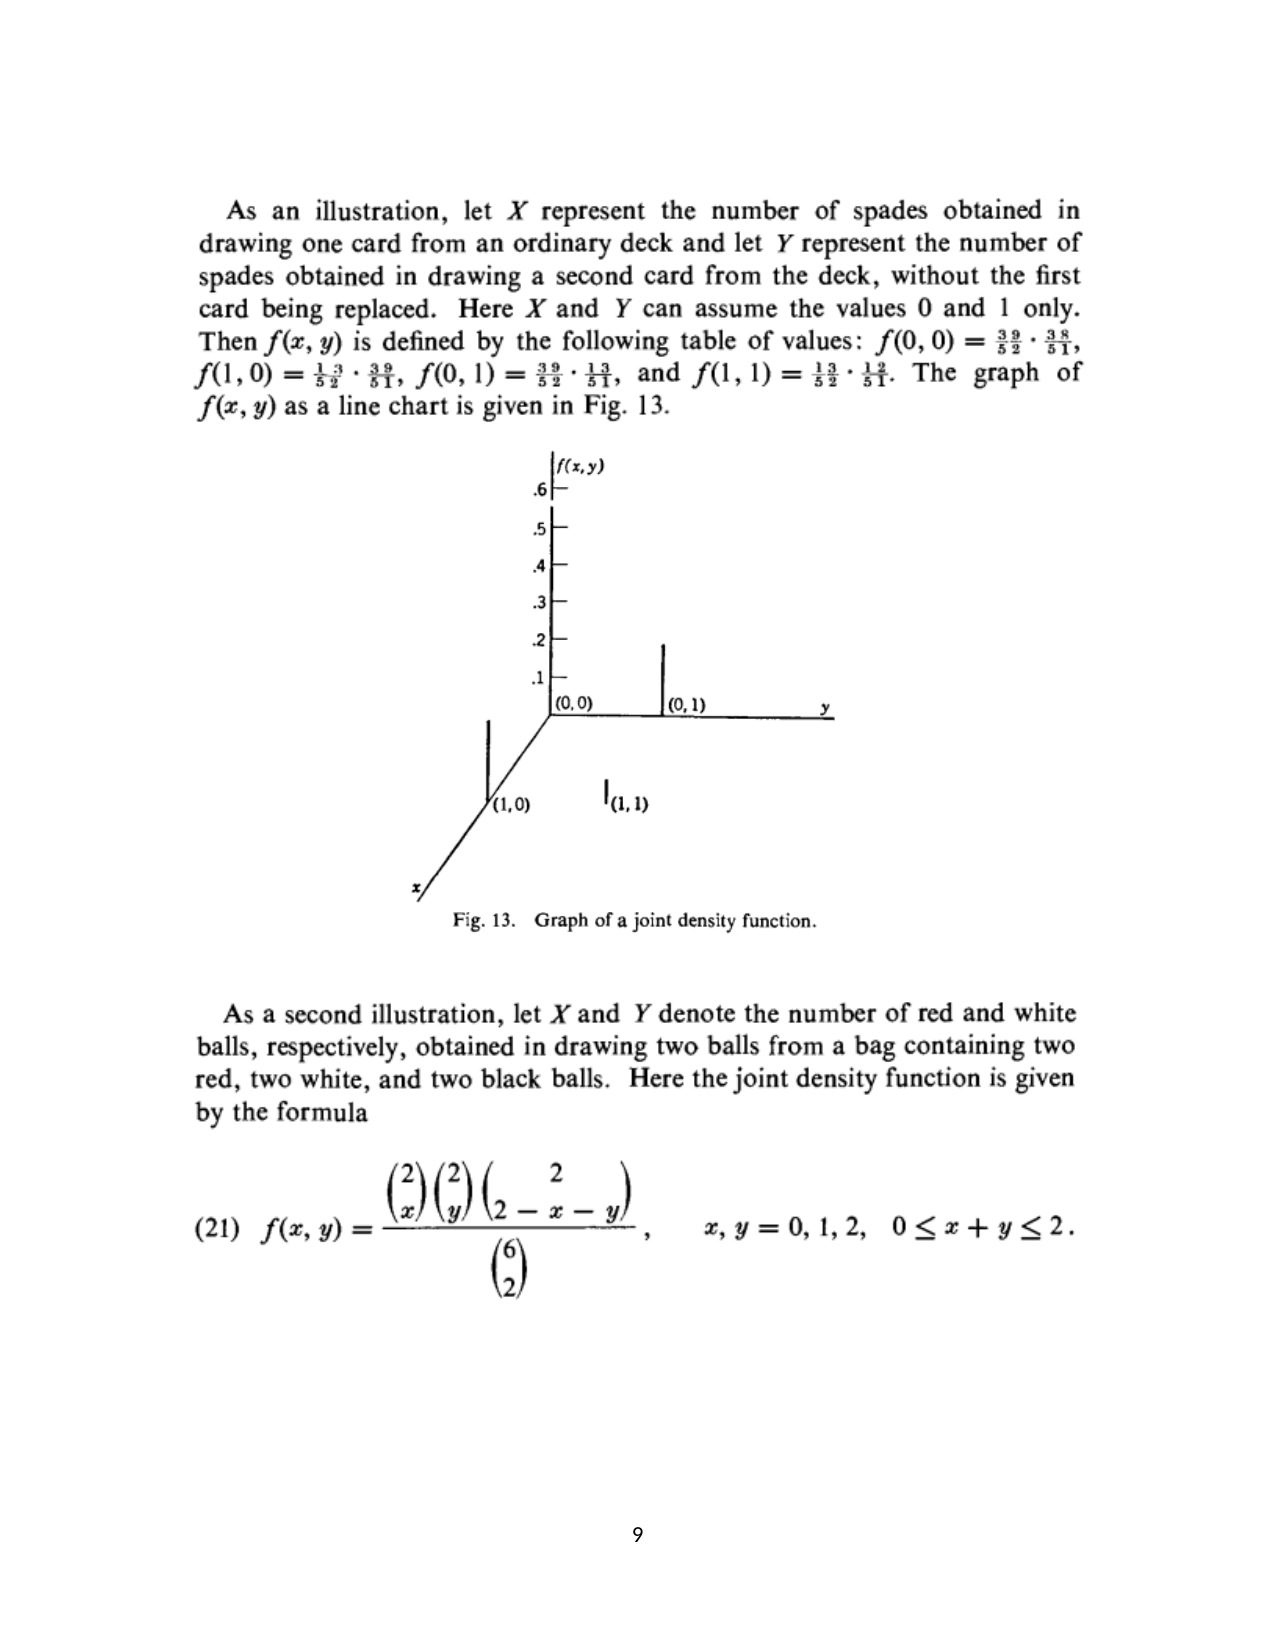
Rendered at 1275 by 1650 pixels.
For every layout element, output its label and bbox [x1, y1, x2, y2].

picture [186, 194, 1089, 422]
picture [186, 1001, 1089, 1311]
picture [402, 440, 873, 936]
